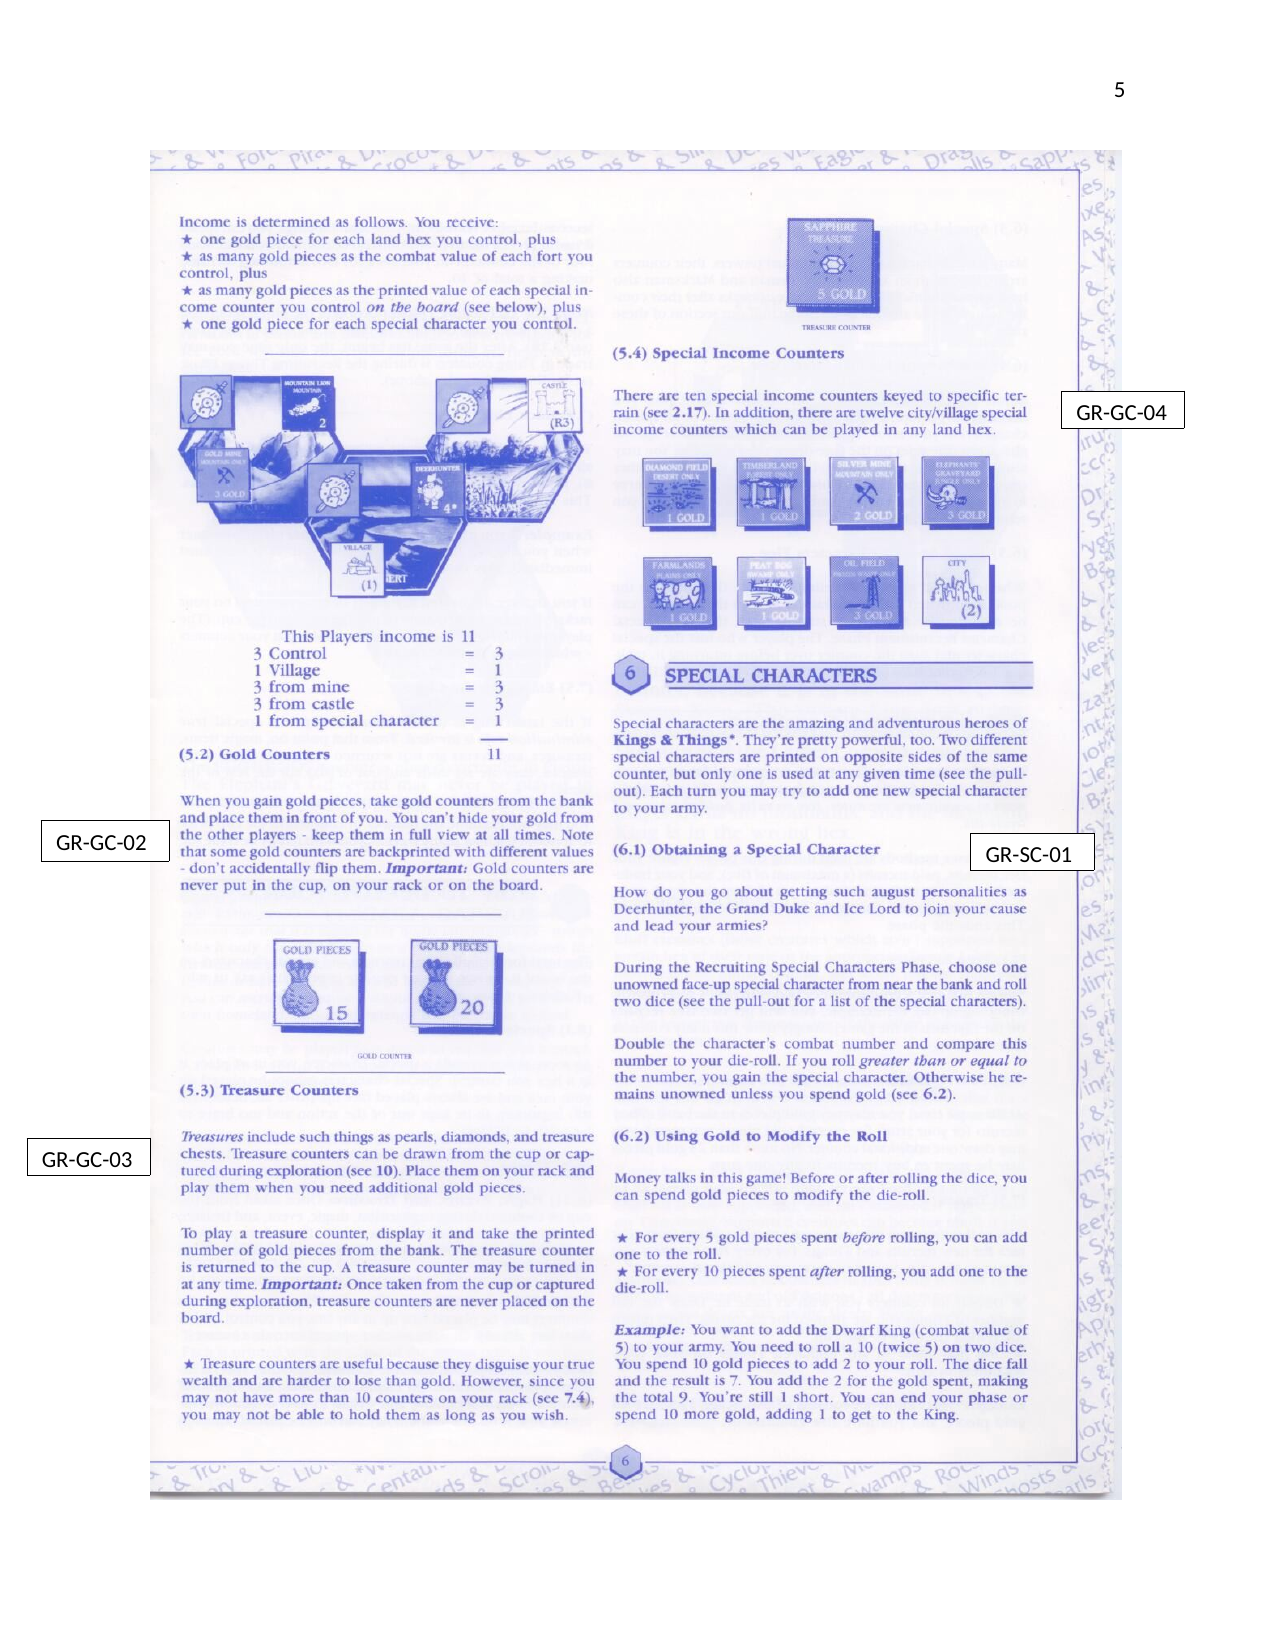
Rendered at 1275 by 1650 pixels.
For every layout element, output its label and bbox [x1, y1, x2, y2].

picture [150, 150, 1122, 1500]
